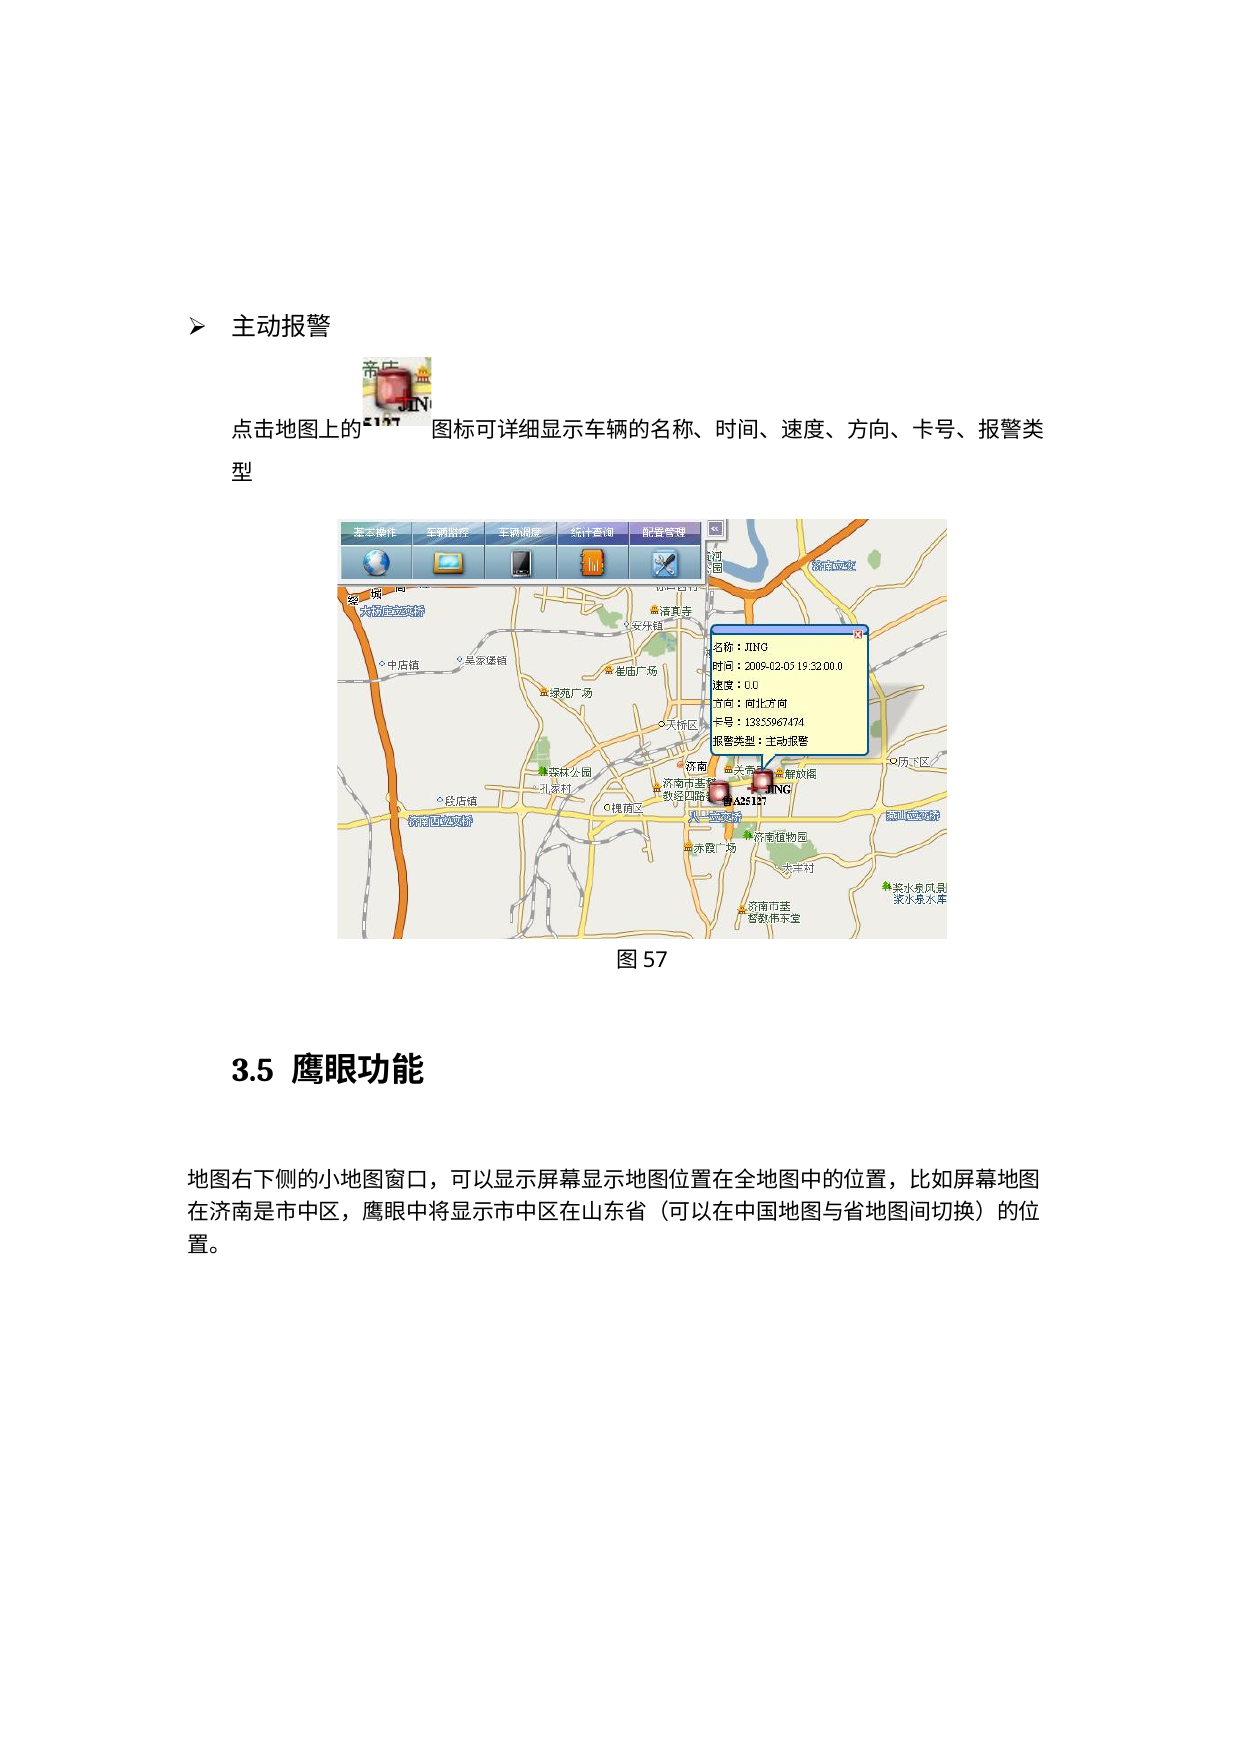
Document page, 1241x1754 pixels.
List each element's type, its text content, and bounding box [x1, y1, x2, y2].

list 图57 [231, 942, 1053, 974]
list 点击地图上的图标可详细显示车辆的名称、时间、速度、方向、卡号、报警类型 [231, 357, 1053, 487]
text 地图右下侧的小地图窗口，可以显示屏幕显示地图位置在全地图中的位置，比如屏幕地图在济南是市中区，鹰眼中将显示市中区在山东省（可以在中国地图与省地图间切换）的位置。 [187, 1161, 1053, 1259]
list 主动报警 [187, 292, 1053, 357]
picture [362, 357, 432, 426]
subtitle 鹰眼功能 [232, 1034, 1053, 1099]
picture [337, 519, 947, 939]
